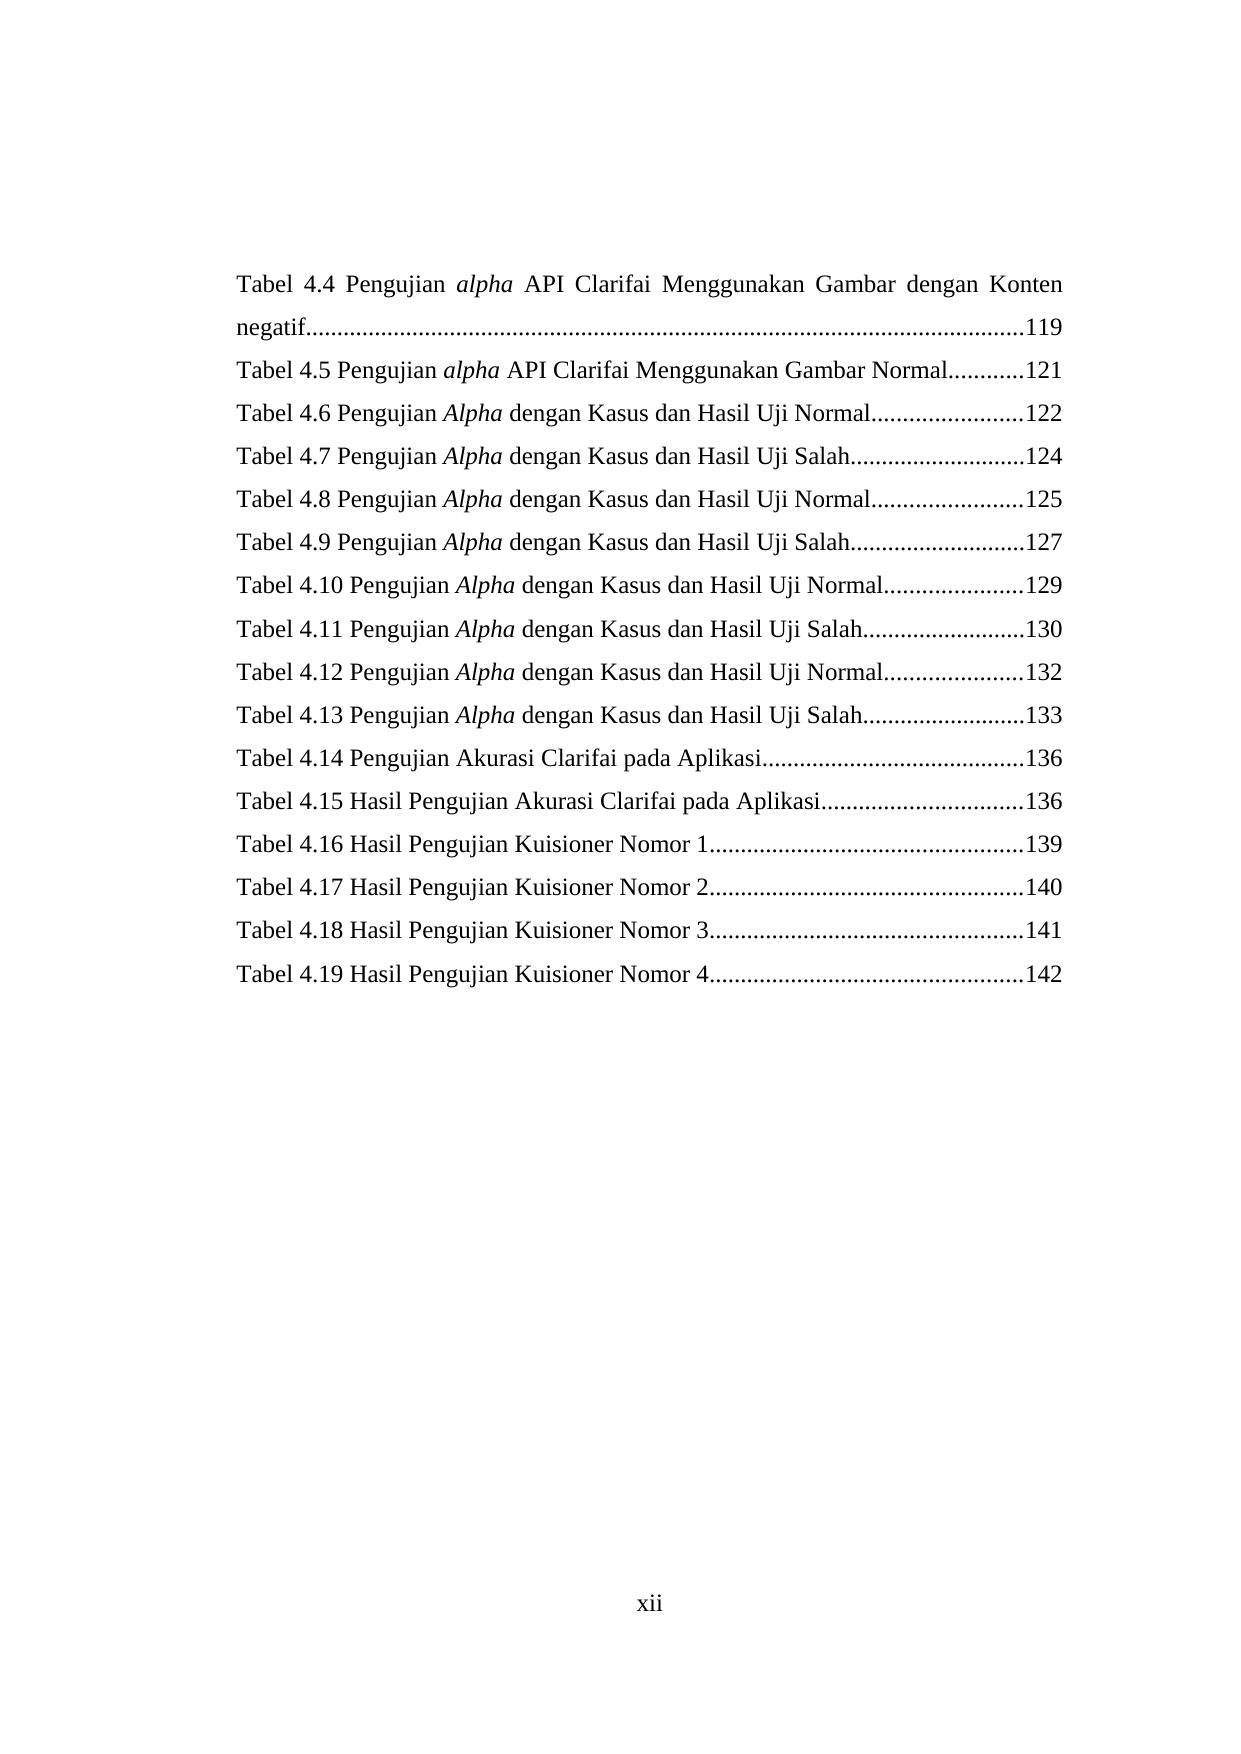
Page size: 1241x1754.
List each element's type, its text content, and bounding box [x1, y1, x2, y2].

text Tabel 4.6 Pengujian Alpha dengan Kasus dan Hasil Uji Normal 122 [236, 398, 1063, 427]
text Tabel 4.13 Pengujian Alpha dengan Kasus dan Hasil Uji Salah 133 [236, 700, 1063, 729]
text Tabel 4.7 Pengujian Alpha dengan Kasus dan Hasil Uji Salah 124 [236, 441, 1063, 470]
text Tabel 4.12 Pengujian Alpha dengan Kasus dan Hasil Uji Normal 132 [236, 657, 1063, 686]
text Tabel 4.10 Pengujian Alpha dengan Kasus dan Hasil Uji Normal 129 [236, 571, 1063, 599]
text Tabel 4.17 Hasil Pengujian Kuisioner Nomor 2 140 [236, 872, 1063, 901]
text Tabel 4.4 Pengujian alpha API Clarifai Menggunakan Gambar dengan Konten negatif 119 [236, 269, 1063, 341]
text Tabel 4.5 Pengujian alpha API Clarifai Menggunakan Gambar Normal 121 [236, 355, 1063, 384]
text Tabel 4.8 Pengujian Alpha dengan Kasus dan Hasil Uji Normal 125 [236, 484, 1063, 513]
text Tabel 4.16 Hasil Pengujian Kuisioner Nomor 1 139 [236, 829, 1063, 858]
text Tabel 4.14 Pengujian Akurasi Clarifai pada Aplikasi 136 [236, 743, 1063, 772]
text Tabel 4.11 Pengujian Alpha dengan Kasus dan Hasil Uji Salah 130 [236, 614, 1063, 642]
text Tabel 4.9 Pengujian Alpha dengan Kasus dan Hasil Uji Salah 127 [236, 527, 1063, 556]
text Tabel 4.19 Hasil Pengujian Kuisioner Nomor 4 142 [236, 959, 1063, 987]
text Tabel 4.18 Hasil Pengujian Kuisioner Nomor 3 141 [236, 916, 1063, 944]
text Tabel 4.15 Hasil Pengujian Akurasi Clarifai pada Aplikasi 136 [236, 786, 1063, 815]
